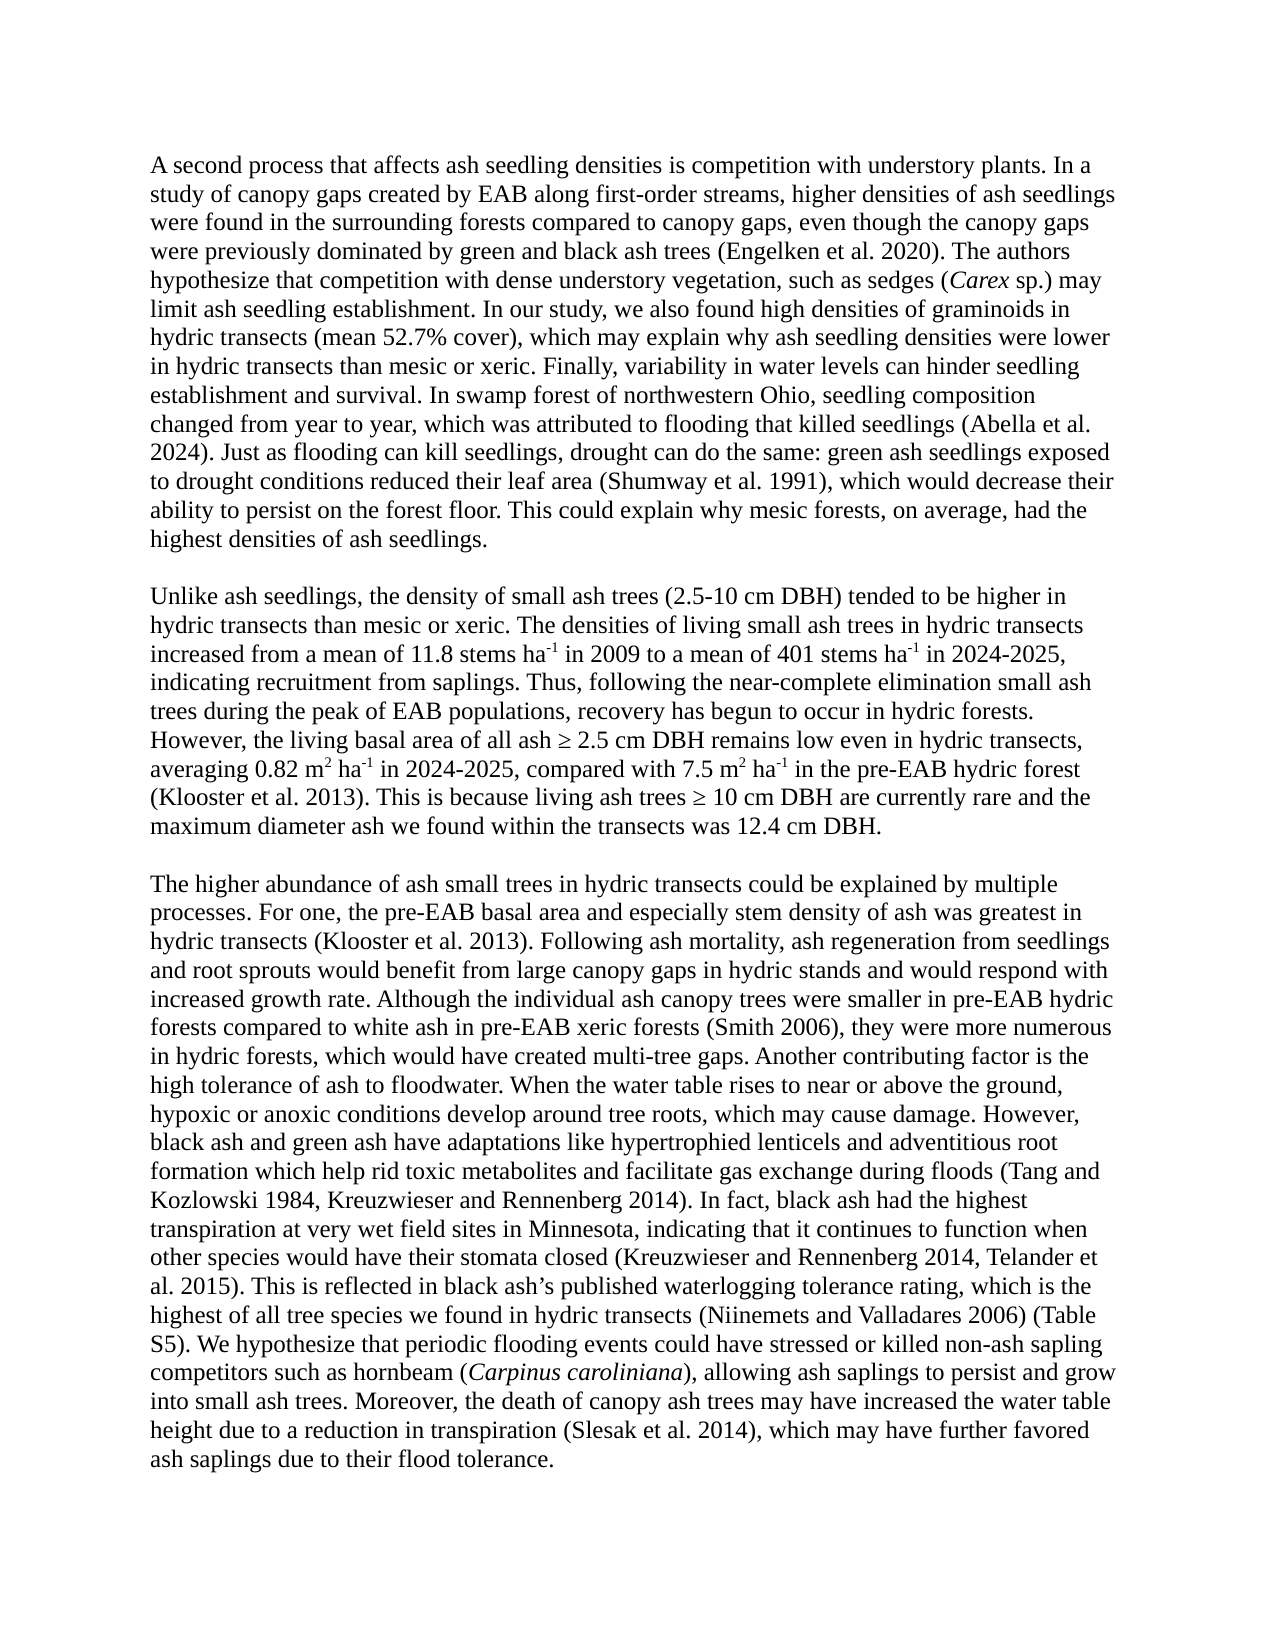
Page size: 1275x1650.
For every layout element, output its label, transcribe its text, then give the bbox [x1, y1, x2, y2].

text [150, 150, 1125, 552]
text Unlike ash seedlings, the density of small ash trees (2.5-10 cm DBH) tended to be higher in hydric transects than mesic or xeric. The densities of living small ash trees in hydric transects increased from a mean of 11.8 stems ha-1 in 2009 to a mean of 401 stems ha-1 in 2024-2025, indicating recruitment from saplings. Thus, following the near-complete elimination small ash trees during the peak of EAB populations, recovery has begun to occur in hydric forests. However, the living basal area of all ash ≥ 2.5 cm DBH remains low even in hydric transects, averaging 0.82 m2 ha-1 in 2024-2025, compared with 7.5 m2 ha-1 in the pre-EAB hydric forest (Klooster et al. 2013). This is because living ash trees ≥ 10 cm DBH are currently rare and the maximum diameter ash we found within the transects was 12.4 cm DBH. [150, 581, 1125, 840]
text The higher abundance of ash small trees in hydric transects could be explained by multiple processes. For one, the pre-EAB basal area and especially stem density of ash was greatest in hydric transects (Klooster et al. 2013). Following ash mortality, ash regeneration from seedlings and root sprouts would benefit from large canopy gaps in hydric stands and would respond with increased growth rate. Although the individual ash canopy trees were smaller in pre-EAB hydric forests compared to white ash in pre-EAB xeric forests (Smith 2006), they were more numerous in hydric forests, which would have created multi-tree gaps. Another contributing factor is the high tolerance of ash to floodwater. When the water table rises to near or above the ground, hypoxic or anoxic conditions develop around tree roots, which may cause damage. However, black ash and green ash have adaptations like hypertrophied lenticels and adventitious root formation which help rid toxic metabolites and facilitate gas exchange during floods (Tang and Kozlowski 1984, Kreuzwieser and Rennenberg 2014). In fact, black ash had the highest transpiration at very wet field sites in Minnesota, indicating that it continues to function when other species would have their stomata closed (Kreuzwieser and Rennenberg 2014, Telander et al. 2015). This is reflected in black ash’s published waterlogging tolerance rating, which is the highest of all tree species we found in hydric transects (Niinemets and Valladares 2006) (Table S5). We hypothesize that periodic flooding events could have stressed or killed non-ash sapling competitors such as hornbeam (Carpinus caroliniana), allowing ash saplings to persist and grow into small ash trees. Moreover, the death of canopy ash trees may have increased the water table height due to a reduction in transpiration (Slesak et al. 2014), which may have further favored ash saplings due to their flood tolerance. [150, 869, 1125, 1472]
